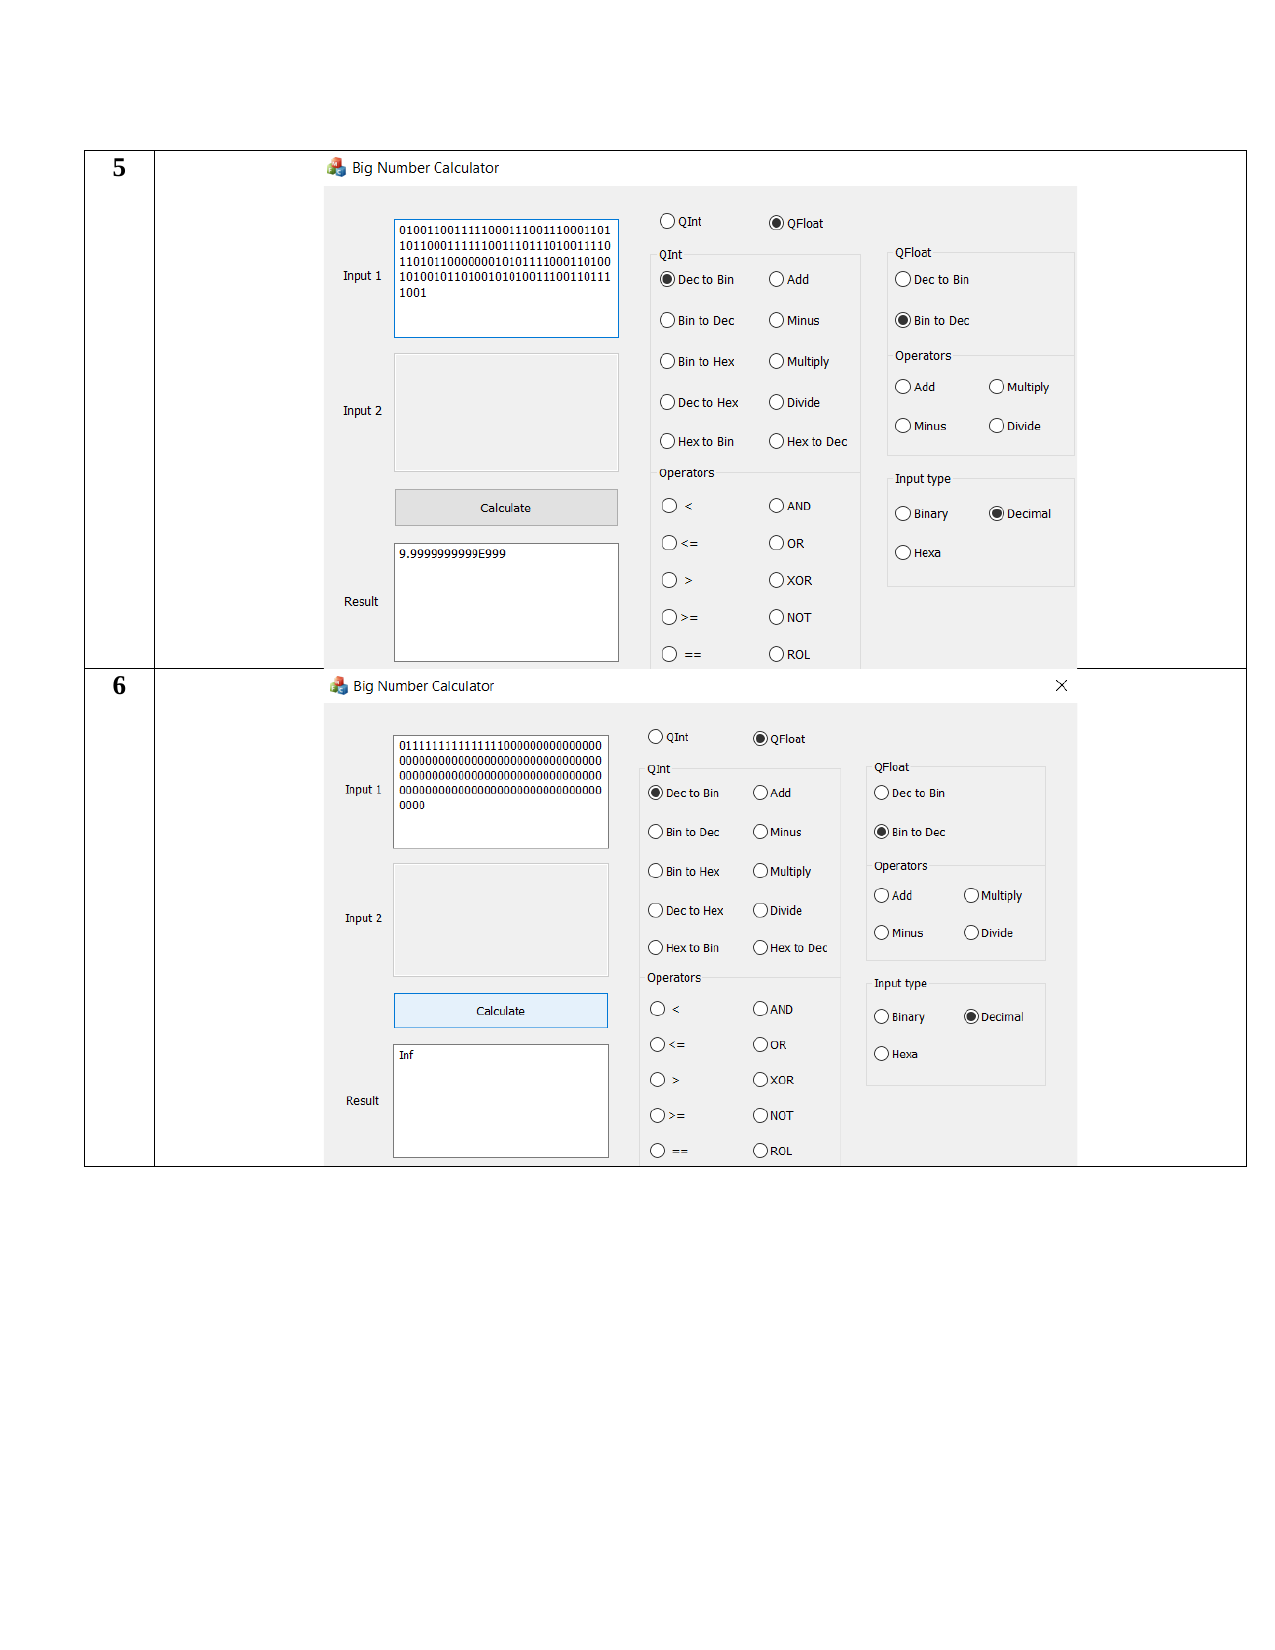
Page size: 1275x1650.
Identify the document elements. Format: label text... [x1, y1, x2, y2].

table_cell [155, 151, 323, 668]
table_cell 5 [85, 151, 154, 668]
table_cell 6 [85, 669, 154, 1166]
picture [323, 151, 1078, 1166]
table_cell [1078, 151, 1246, 668]
table_cell [155, 669, 323, 1166]
table_cell [1078, 669, 1246, 1166]
